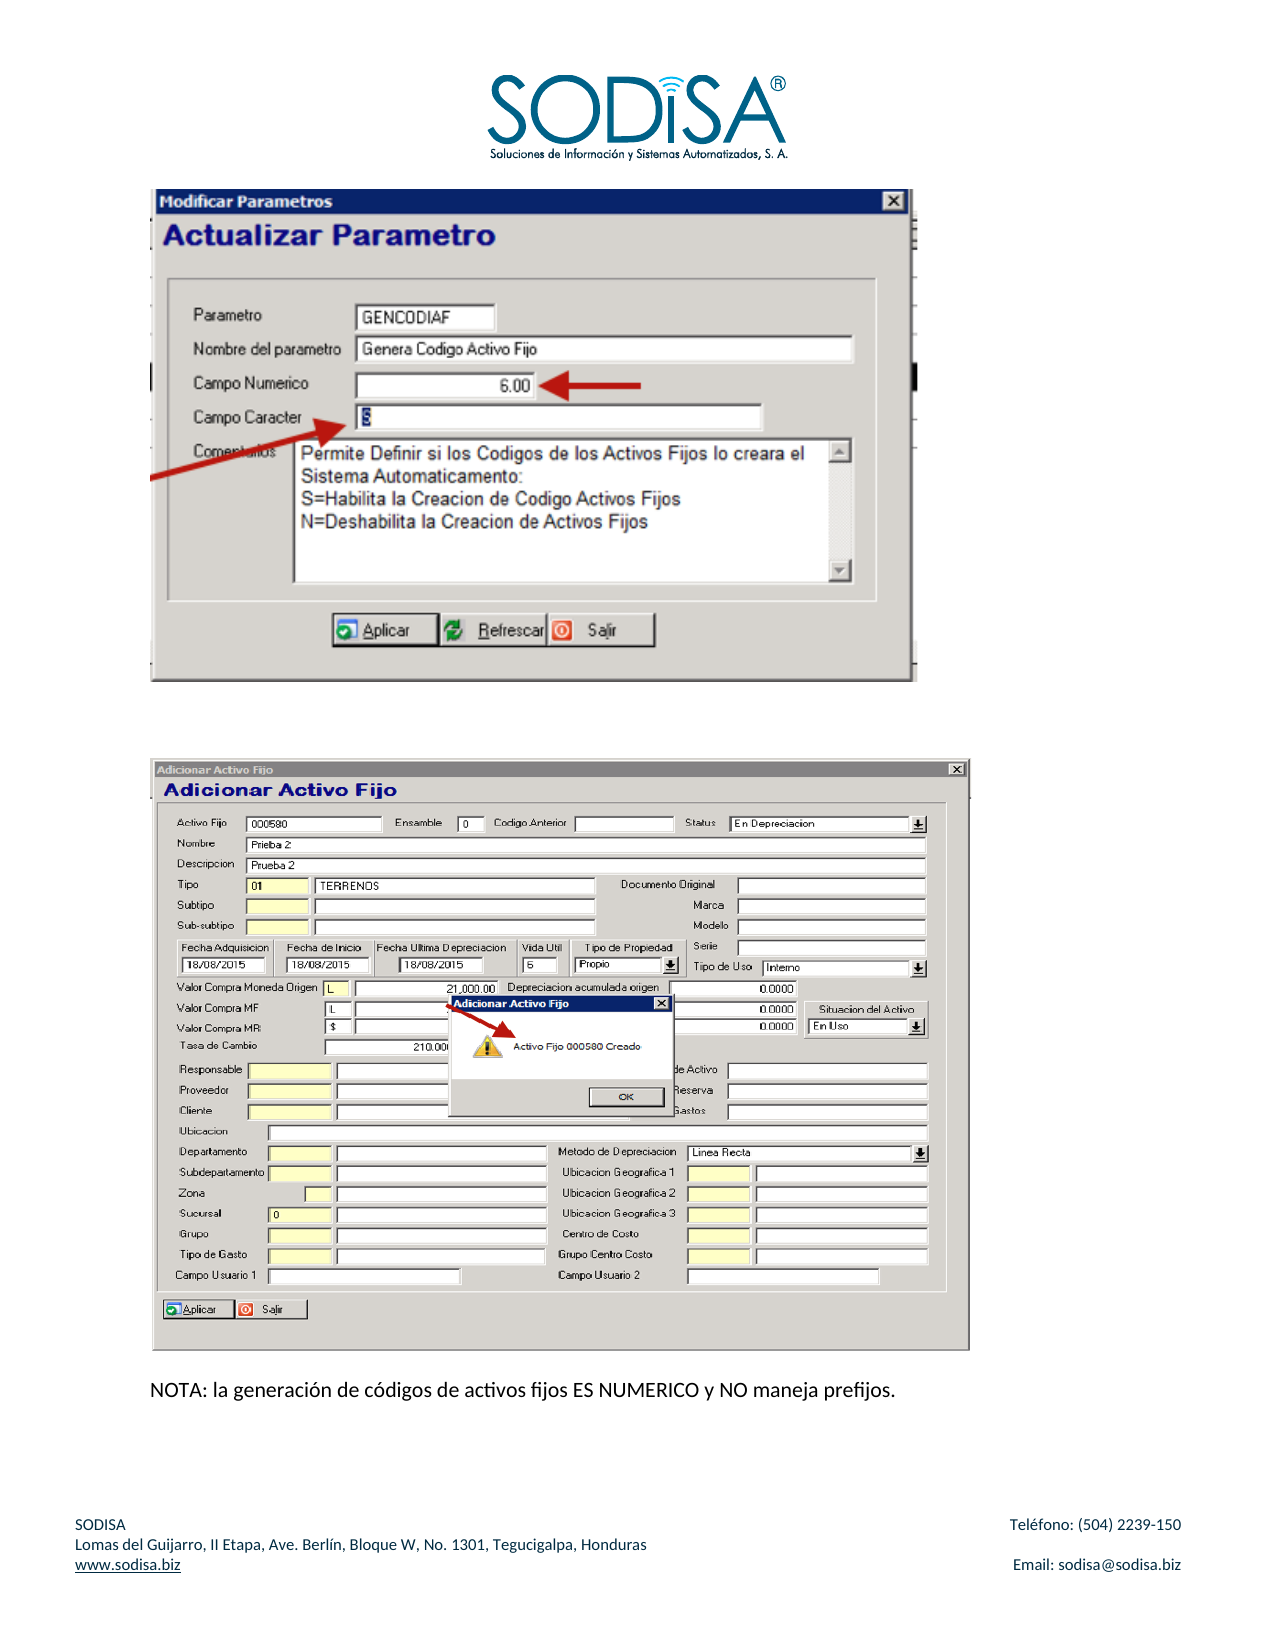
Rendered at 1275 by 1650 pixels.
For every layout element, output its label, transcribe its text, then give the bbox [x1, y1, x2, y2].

picture [150, 189, 918, 682]
text NOTA: la generación de códigos de activos fijos ES NUMERICO y NO maneja prefijos. [150, 1376, 1125, 1403]
picture [150, 758, 972, 1351]
